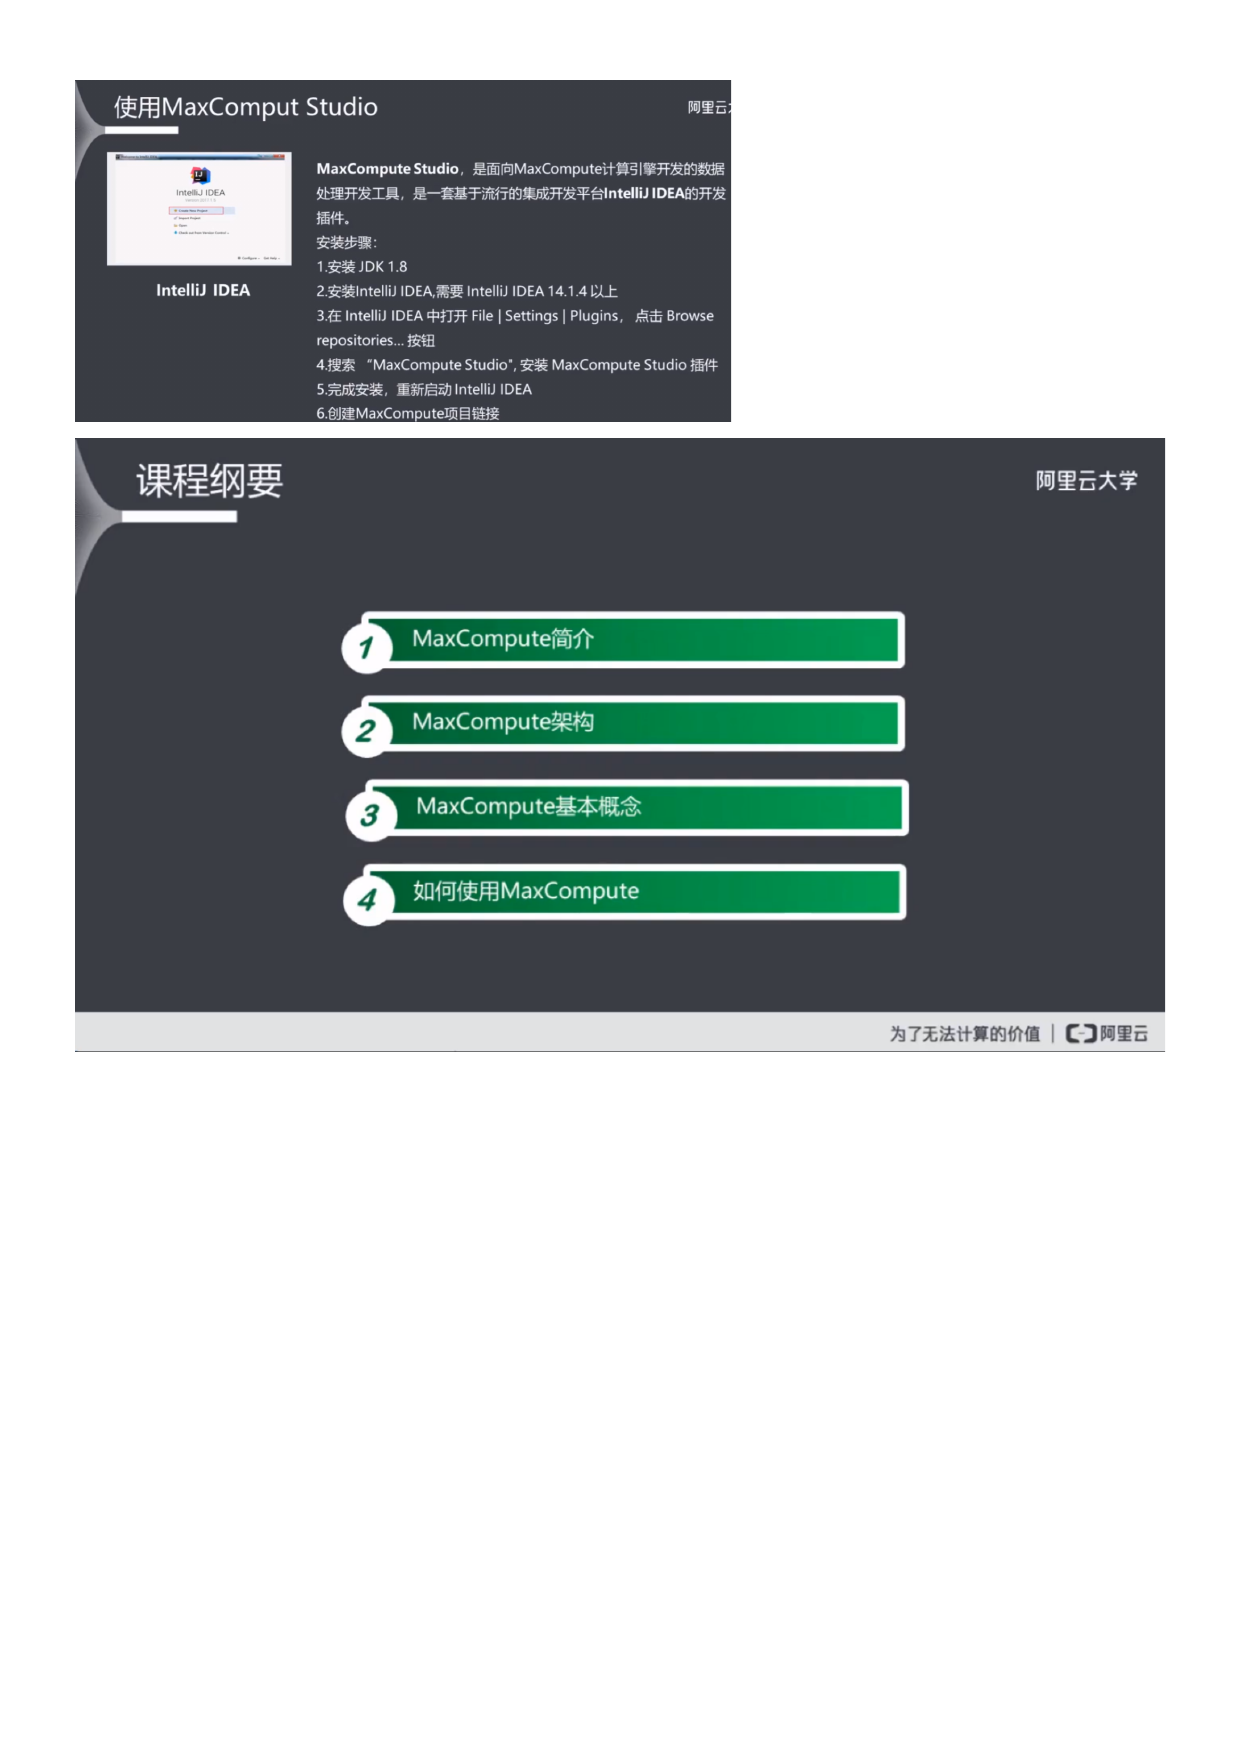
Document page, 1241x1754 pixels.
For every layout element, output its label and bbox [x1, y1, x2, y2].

picture [75, 438, 1166, 1052]
picture [75, 80, 732, 422]
